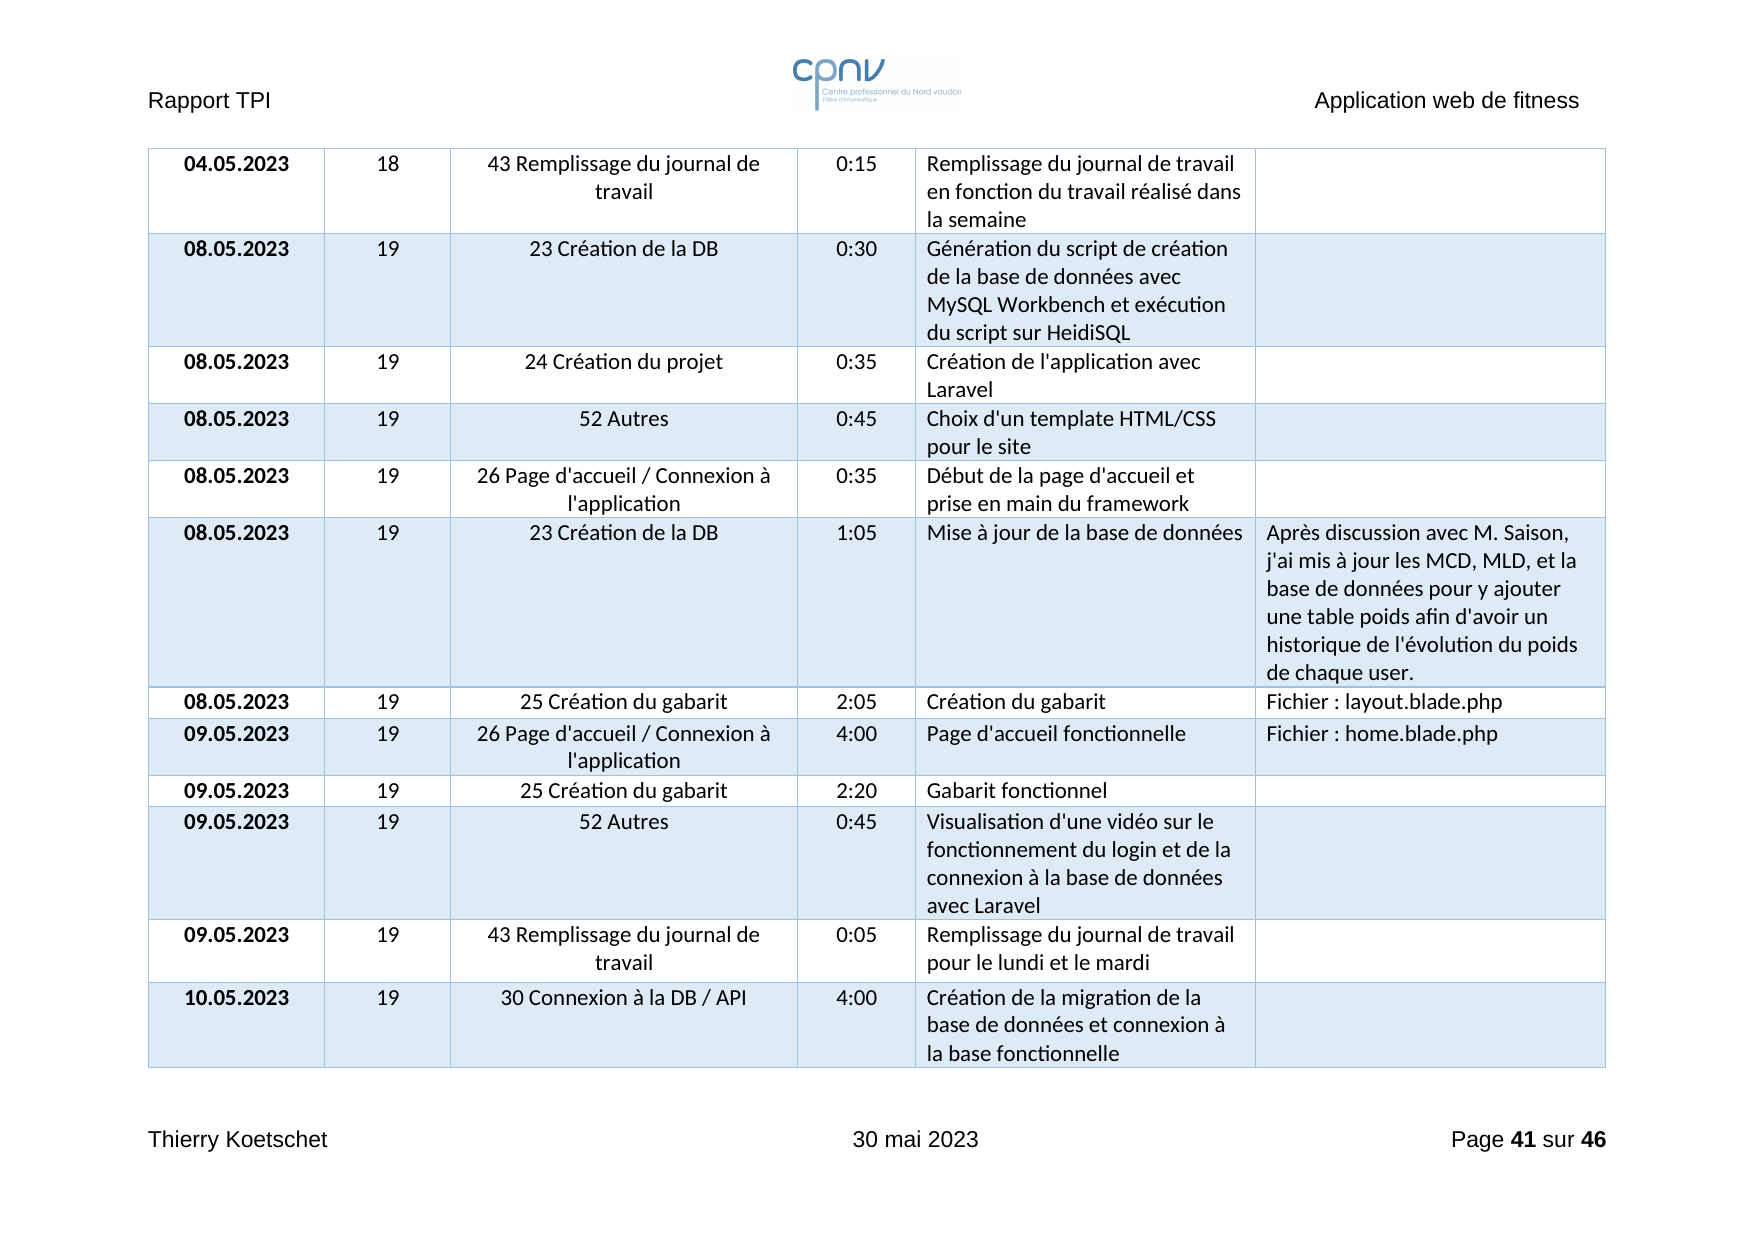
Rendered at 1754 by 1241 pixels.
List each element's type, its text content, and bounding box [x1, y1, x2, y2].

table_cell Remplissage du journal de travail en fonction du travail réalisé dans la semaine [916, 149, 1255, 233]
table_cell [1256, 461, 1605, 517]
table_cell Après discussion avec M. Saison, j'ai mis à jour les MCD, MLD, et la base de données pour y ajouter une table poids afin d'avoir un historique de l'évolution du poids de chaque user. [1256, 518, 1605, 686]
table_cell 0:45 [798, 404, 915, 460]
table_cell 25 Création du gabarit [451, 688, 797, 718]
table_cell 19 [325, 347, 450, 403]
table_cell 09.05.2023 [149, 920, 324, 982]
table_cell 19 [325, 920, 450, 982]
table_cell 19 [325, 461, 450, 517]
table_cell Page d'accueil fonctionnelle [916, 719, 1255, 775]
table_cell 26 Page d'accueil / Connexion à l'application [451, 719, 797, 775]
table_cell 52 Autres [451, 404, 797, 460]
table_cell Fichier : home.blade.php [1256, 719, 1605, 775]
table_cell 2:05 [798, 688, 915, 718]
table_cell 19 [325, 983, 450, 1067]
table_cell 08.05.2023 [149, 461, 324, 517]
table_cell 18 [325, 149, 450, 233]
table_cell 09.05.2023 [149, 719, 324, 775]
table_cell 43 Remplissage du journal de travail [451, 920, 797, 982]
table_cell [1256, 776, 1605, 806]
table_cell [1256, 234, 1605, 346]
table_cell 24 Création du projet [451, 347, 797, 403]
table_cell [1256, 404, 1605, 460]
table_cell Création de l'application avec Laravel [916, 347, 1255, 403]
table_cell Fichier : layout.blade.php [1256, 688, 1605, 718]
table_cell Début de la page d'accueil et prise en main du framework [916, 461, 1255, 517]
table_cell 1:05 [798, 518, 915, 686]
table_cell [1256, 149, 1605, 233]
table_cell 0:35 [798, 347, 915, 403]
table_cell Création de la migration de la base de données et connexion à la base fonctionnelle [916, 983, 1255, 1067]
table_cell Visualisation d'une vidéo sur le fonctionnement du login et de la connexion à la base de données avec Laravel [916, 807, 1255, 919]
table_cell [1256, 983, 1605, 1067]
table_cell [1256, 920, 1605, 982]
table_cell Gabarit fonctionnel [916, 776, 1255, 806]
table_cell Génération du script de création de la base de données avec MySQL Workbench et exécution du script sur HeidiSQL [916, 234, 1255, 346]
table_cell 26 Page d'accueil / Connexion à l'application [451, 461, 797, 517]
table_cell 0:45 [798, 807, 915, 919]
table_cell 23 Création de la DB [451, 234, 797, 346]
table_cell 2:20 [798, 776, 915, 806]
table_cell Mise à jour de la base de données [916, 518, 1255, 686]
table_cell 08.05.2023 [149, 234, 324, 346]
table_cell 19 [325, 776, 450, 806]
table_cell 4:00 [798, 983, 915, 1067]
table_cell 0:05 [798, 920, 915, 982]
table_cell Remplissage du journal de travail pour le lundi et le mardi [916, 920, 1255, 982]
table_cell 08.05.2023 [149, 404, 324, 460]
table_cell 09.05.2023 [149, 776, 324, 806]
table_cell 23 Création de la DB [451, 518, 797, 686]
table_cell 52 Autres [451, 807, 797, 919]
table_cell 43 Remplissage du journal de travail [451, 149, 797, 233]
table_cell 08.05.2023 [149, 347, 324, 403]
table_cell 08.05.2023 [149, 518, 324, 686]
table_cell 10.05.2023 [149, 983, 324, 1067]
table_cell Création du gabarit [916, 688, 1255, 718]
table_cell [1256, 347, 1605, 403]
table_cell 04.05.2023 [149, 149, 324, 233]
table_cell 19 [325, 234, 450, 346]
table_cell 0:35 [798, 461, 915, 517]
table_cell [1256, 807, 1605, 919]
table_cell 19 [325, 404, 450, 460]
table_cell 30 Connexion à la DB / API [451, 983, 797, 1067]
table_cell 0:30 [798, 234, 915, 346]
table_cell 19 [325, 719, 450, 775]
table_cell 19 [325, 688, 450, 718]
table_cell 09.05.2023 [149, 807, 324, 919]
table_cell 19 [325, 807, 450, 919]
table_cell 19 [325, 518, 450, 686]
table_cell 08.05.2023 [149, 688, 324, 718]
table_cell 0:15 [798, 149, 915, 233]
table_cell 4:00 [798, 719, 915, 775]
table_cell Choix d'un template HTML/CSS pour le site [916, 404, 1255, 460]
table_cell 25 Création du gabarit [451, 776, 797, 806]
